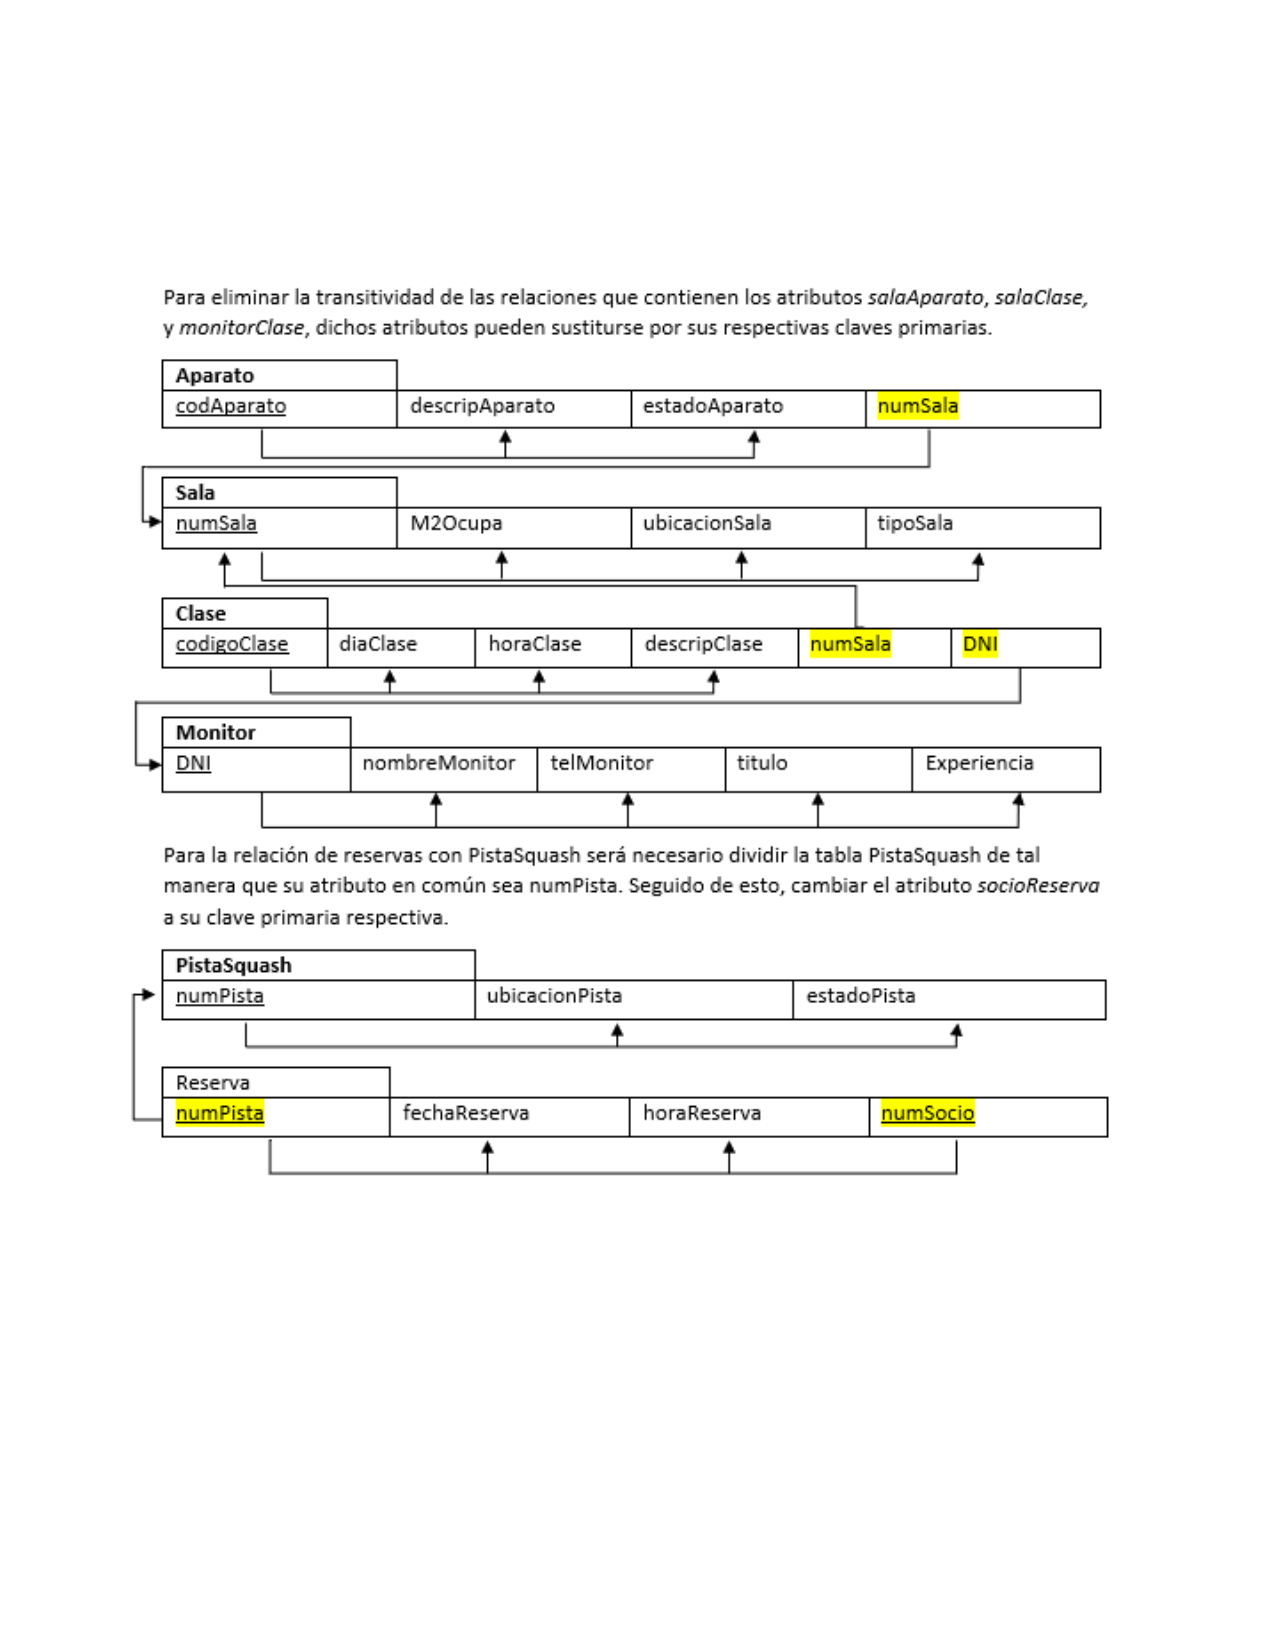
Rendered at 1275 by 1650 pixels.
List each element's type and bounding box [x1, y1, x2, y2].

picture [83, 211, 1192, 1285]
